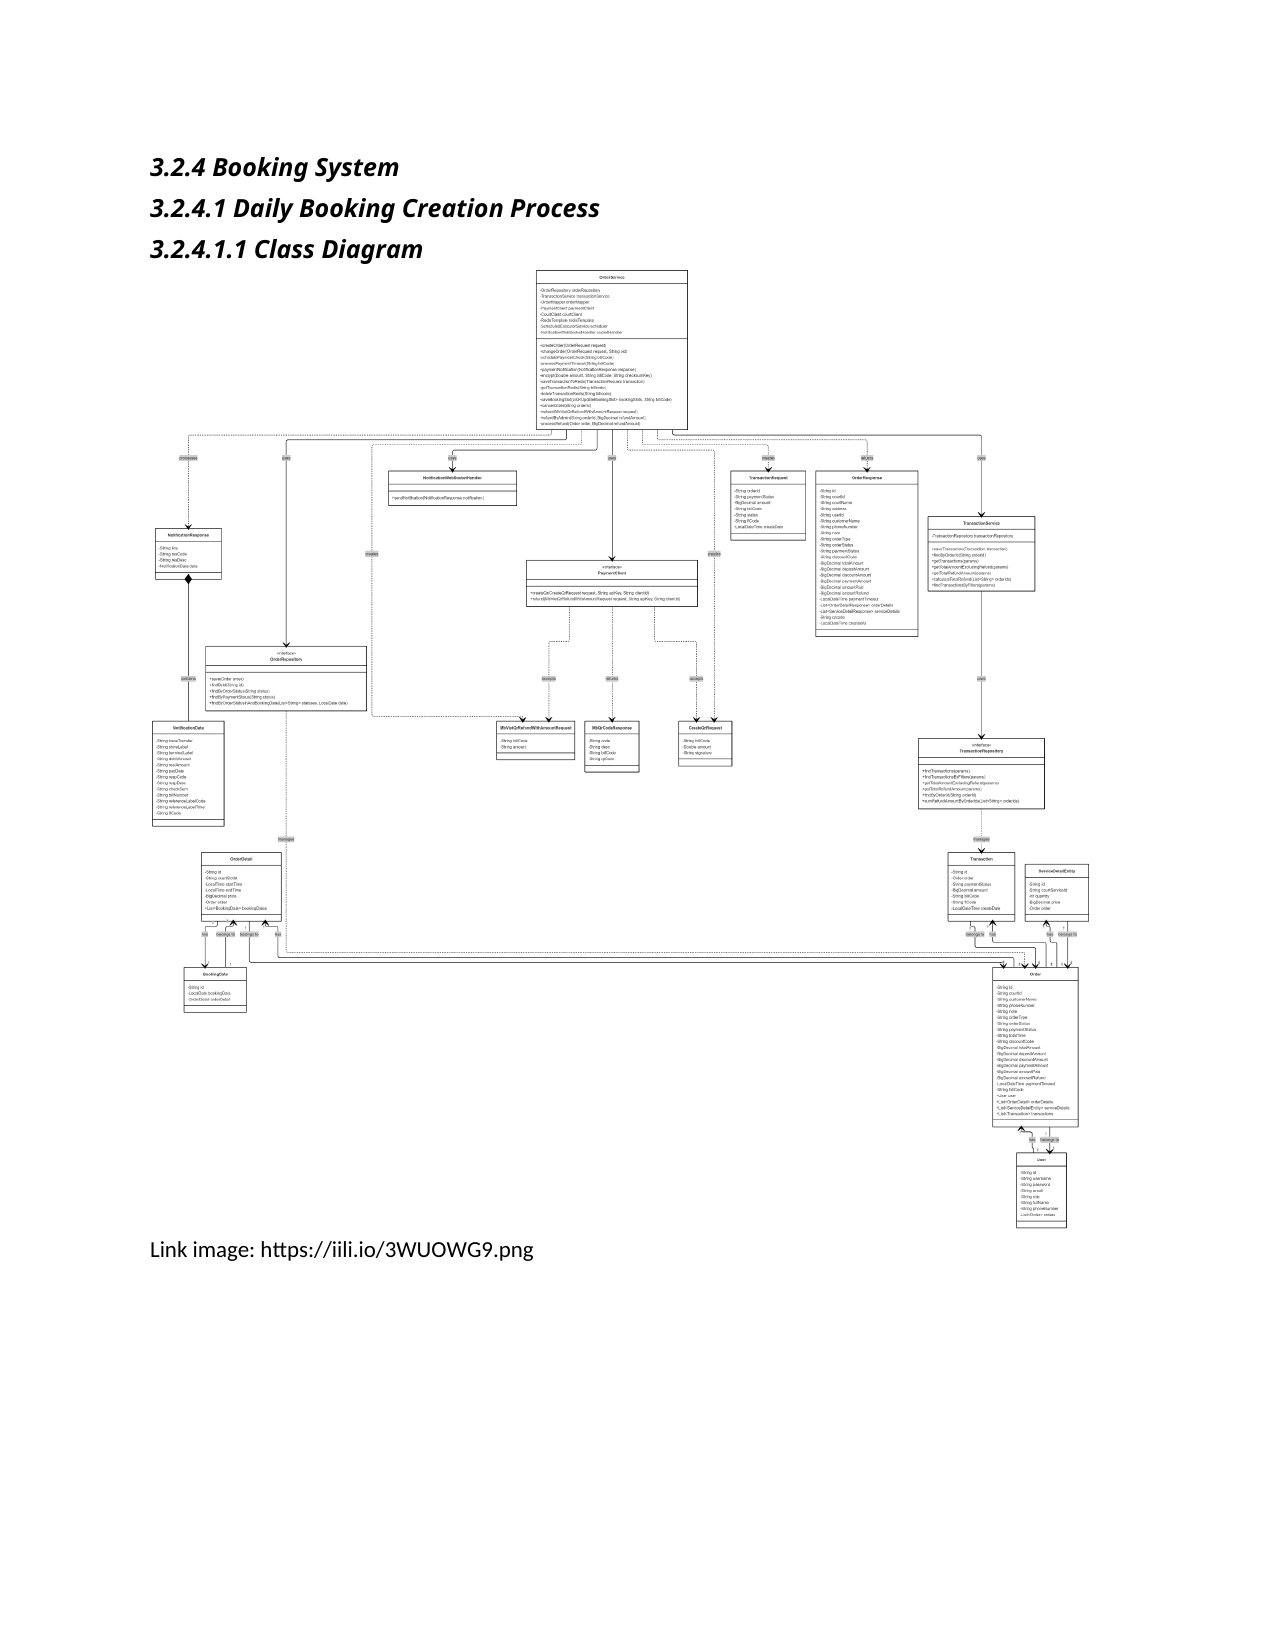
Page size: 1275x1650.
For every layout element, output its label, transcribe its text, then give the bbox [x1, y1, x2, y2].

picture [150, 268, 1093, 1232]
subtitle 3.2.4 Booking System [150, 150, 1125, 184]
text Link image: https://iili.io/3WUOWG9.png [150, 1235, 1125, 1263]
subtitle 3.2.4.1 Daily Booking Creation Process [150, 191, 1125, 225]
subtitle 3.2.4.1.1 Class Diagram [150, 232, 1125, 266]
